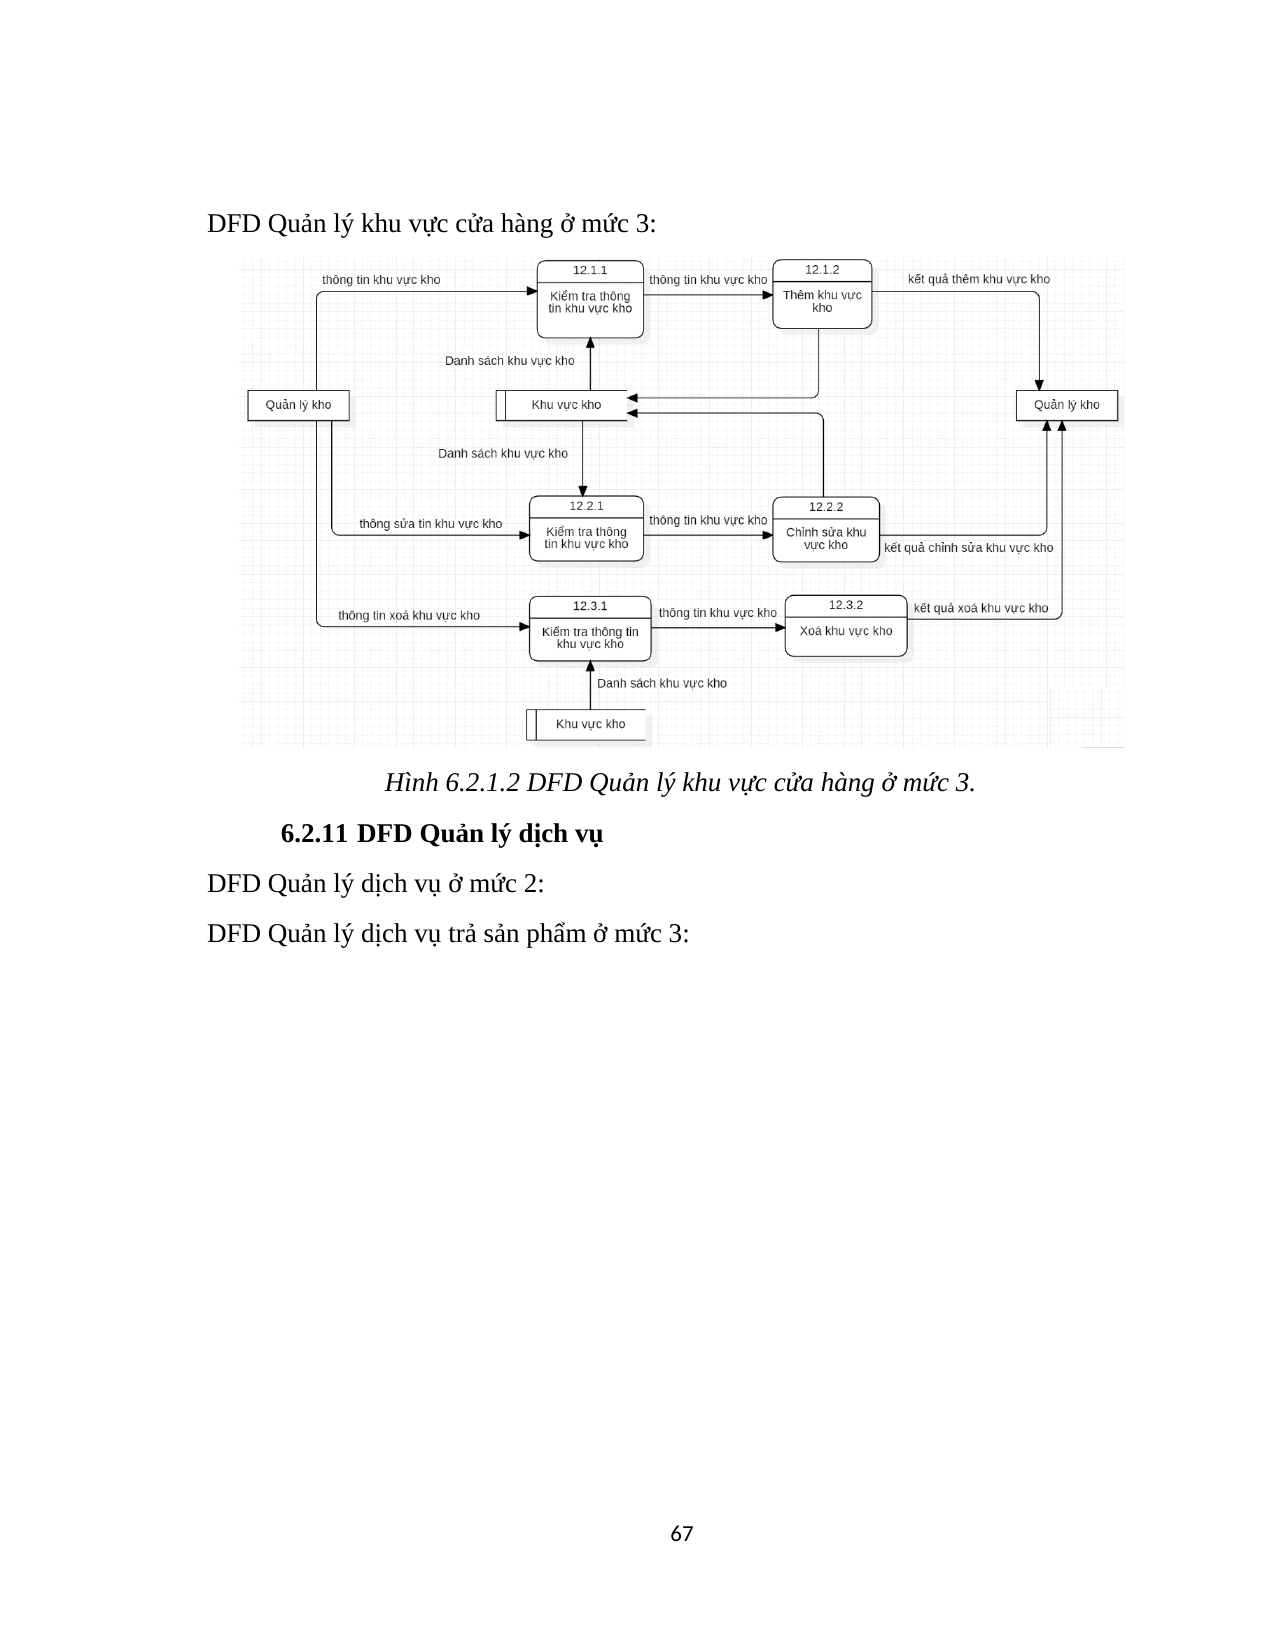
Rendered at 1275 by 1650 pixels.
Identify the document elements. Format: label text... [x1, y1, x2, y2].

text DFD Quản lý dịch vụ trả sản phẩm ở mức 3: [207, 917, 1157, 948]
text Hình 6.2.1.2 DFD Quản lý khu vực cửa hàng ở mức 3. [207, 766, 1157, 798]
text DFD Quản lý khu vực cửa hàng ở mức 3: [207, 207, 1157, 238]
list DFD Quản lý dịch vụ [281, 817, 1157, 848]
picture [238, 257, 1125, 748]
text DFD Quản lý dịch vụ ở mức 2: [207, 867, 1157, 898]
